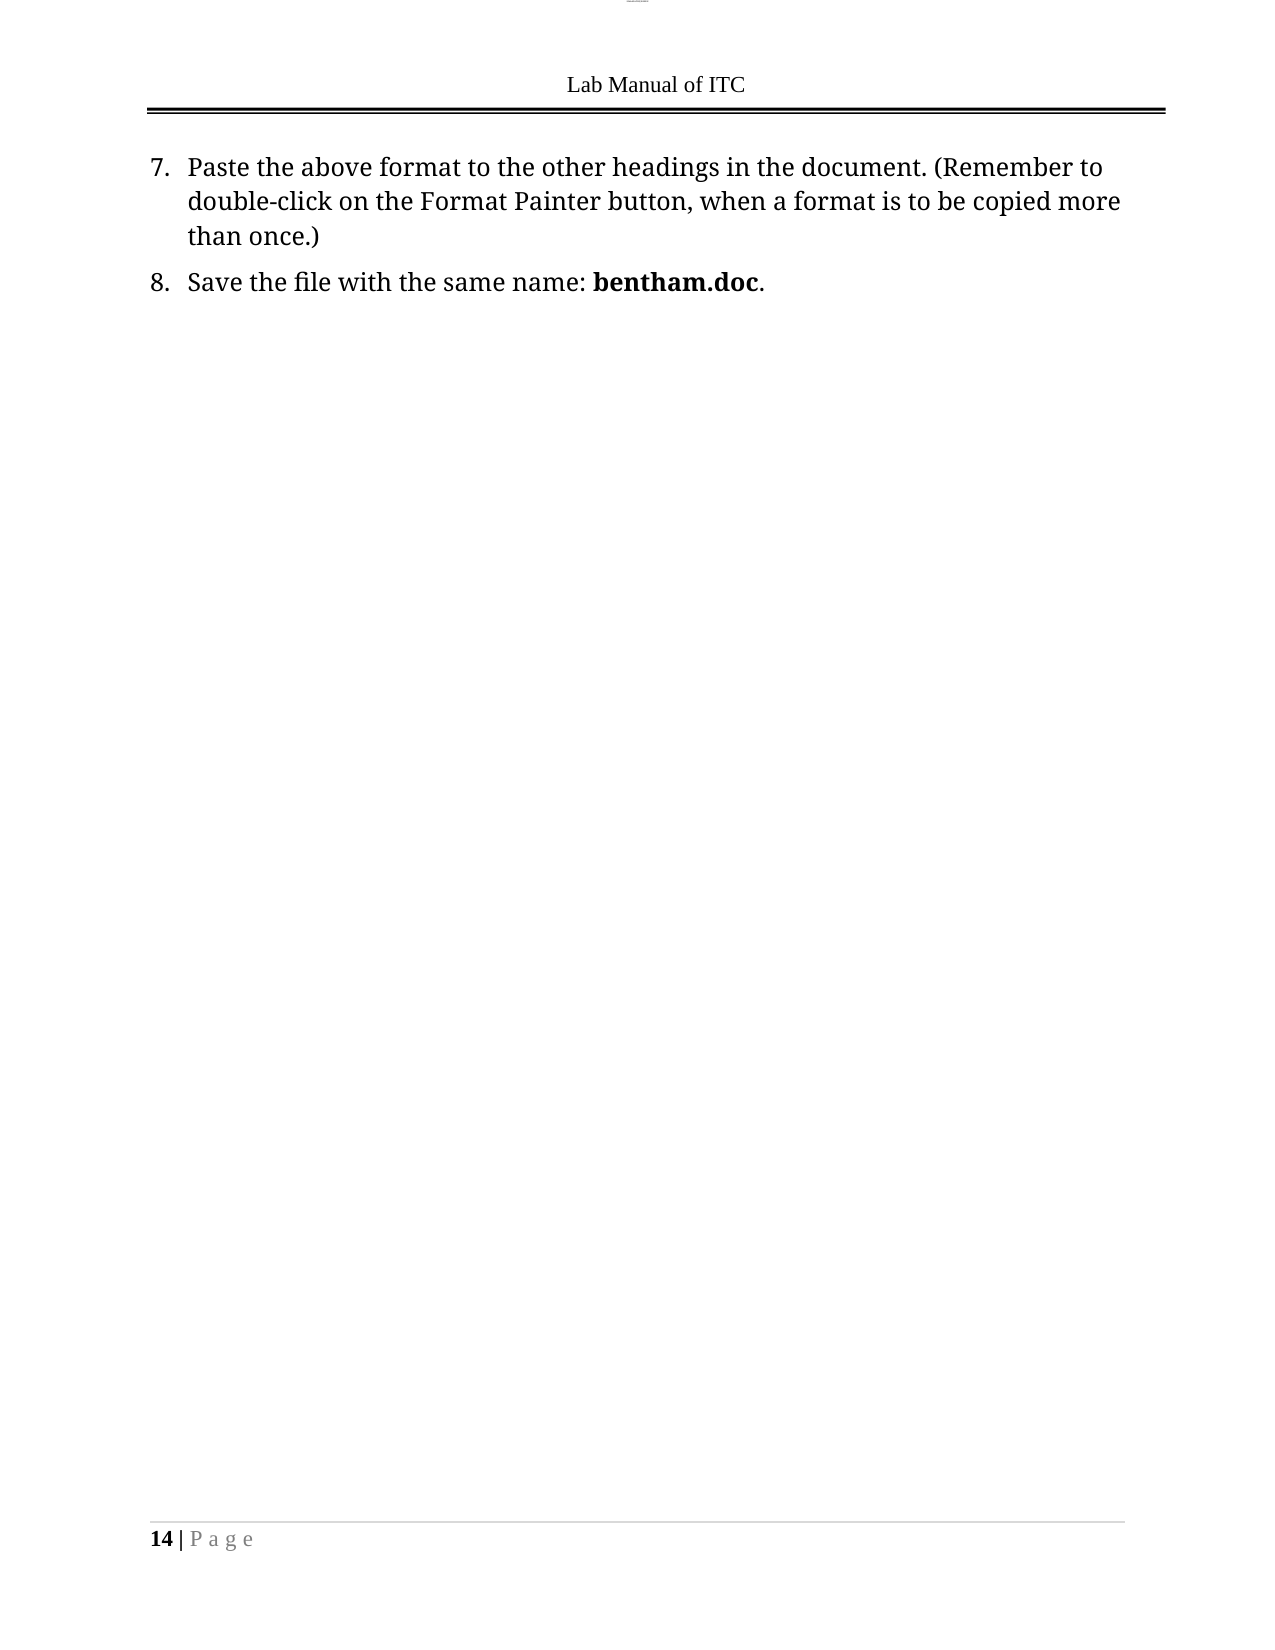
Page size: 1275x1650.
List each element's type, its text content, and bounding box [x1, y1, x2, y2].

list Paste the above format to the other headings in the document. (Remember to double-click on the Format Painter button, when a format is to be copied more than once.) [150, 150, 1125, 252]
list Save the file with the same name: bentham.doc. [150, 265, 1125, 299]
